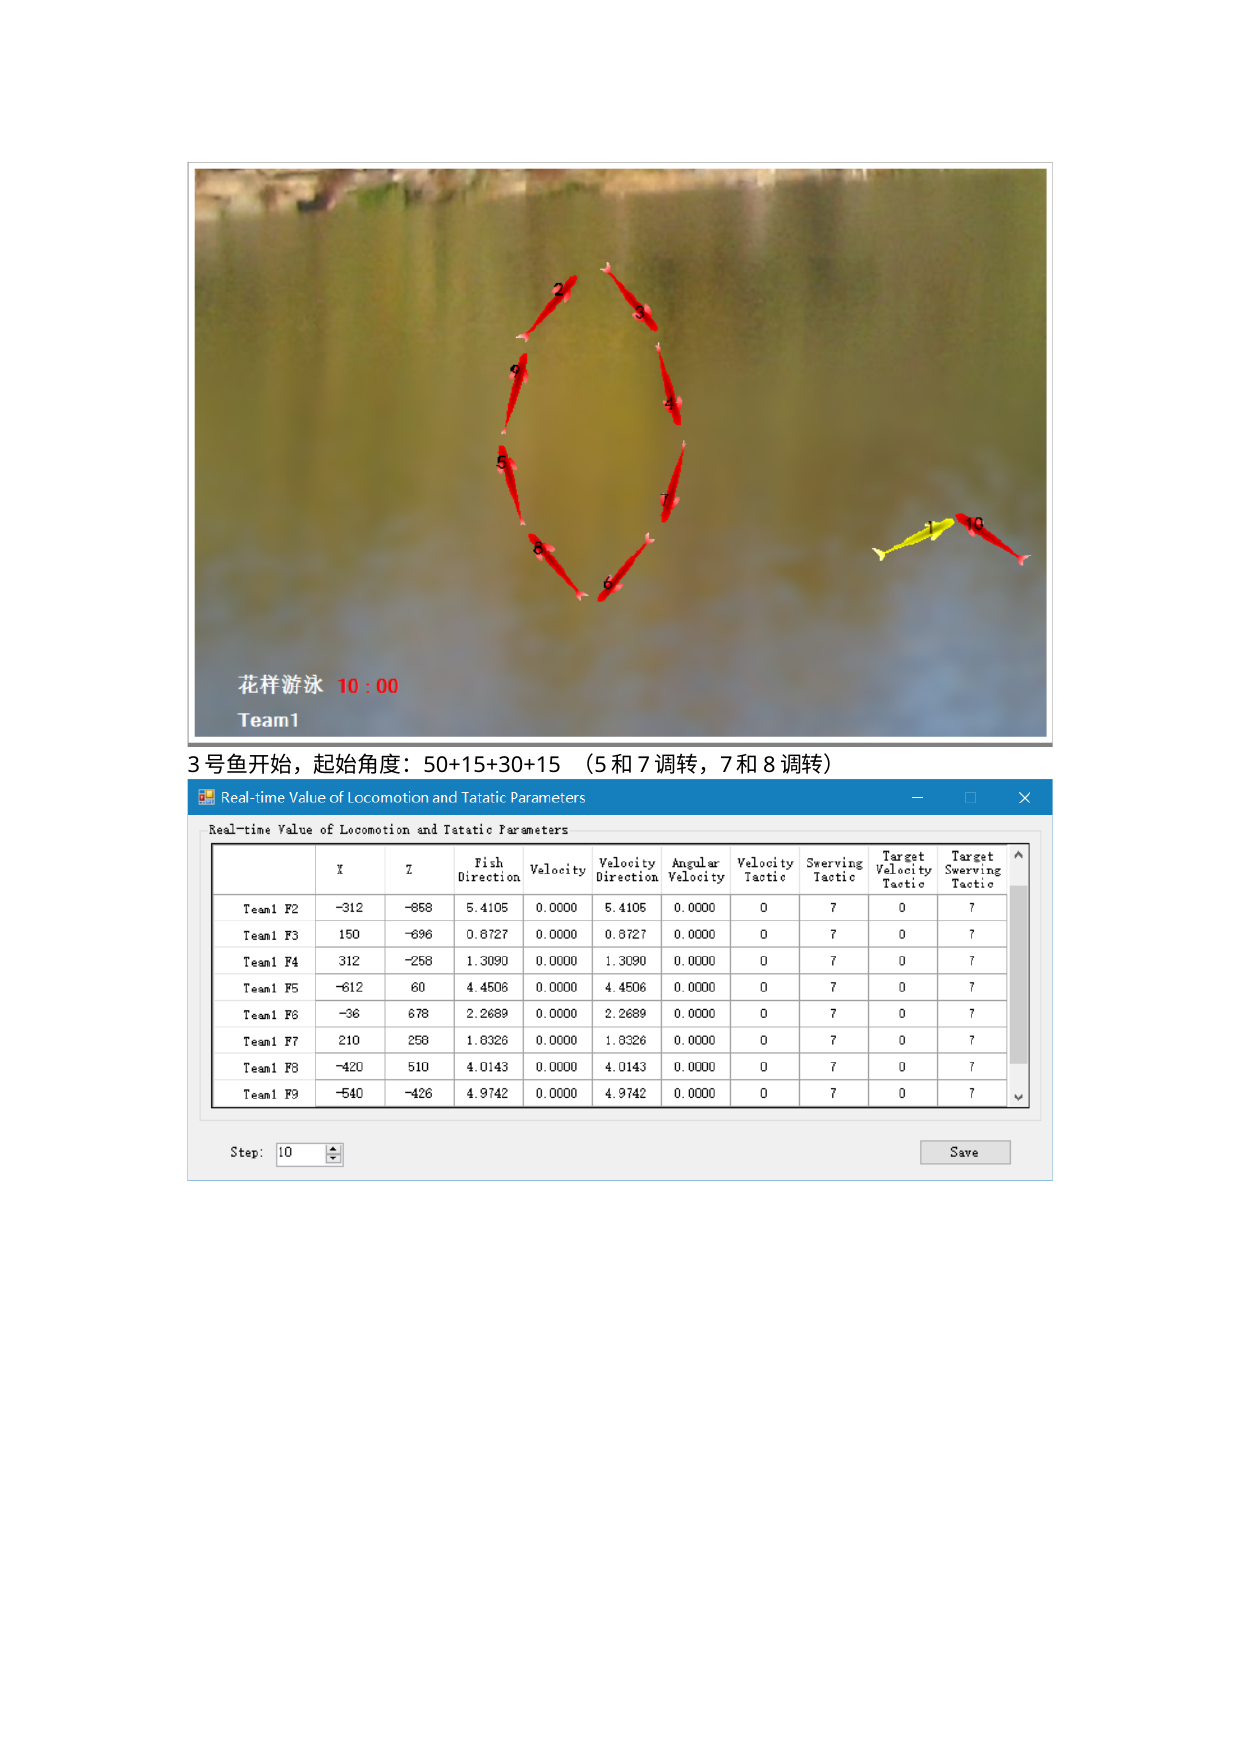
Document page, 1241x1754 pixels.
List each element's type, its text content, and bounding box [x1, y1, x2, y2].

text 3号鱼开始，起始角度：50+15+30+15 （5和7调转，7和8调转） [187, 747, 1053, 779]
picture [187, 779, 1053, 1181]
picture [187, 162, 1053, 747]
